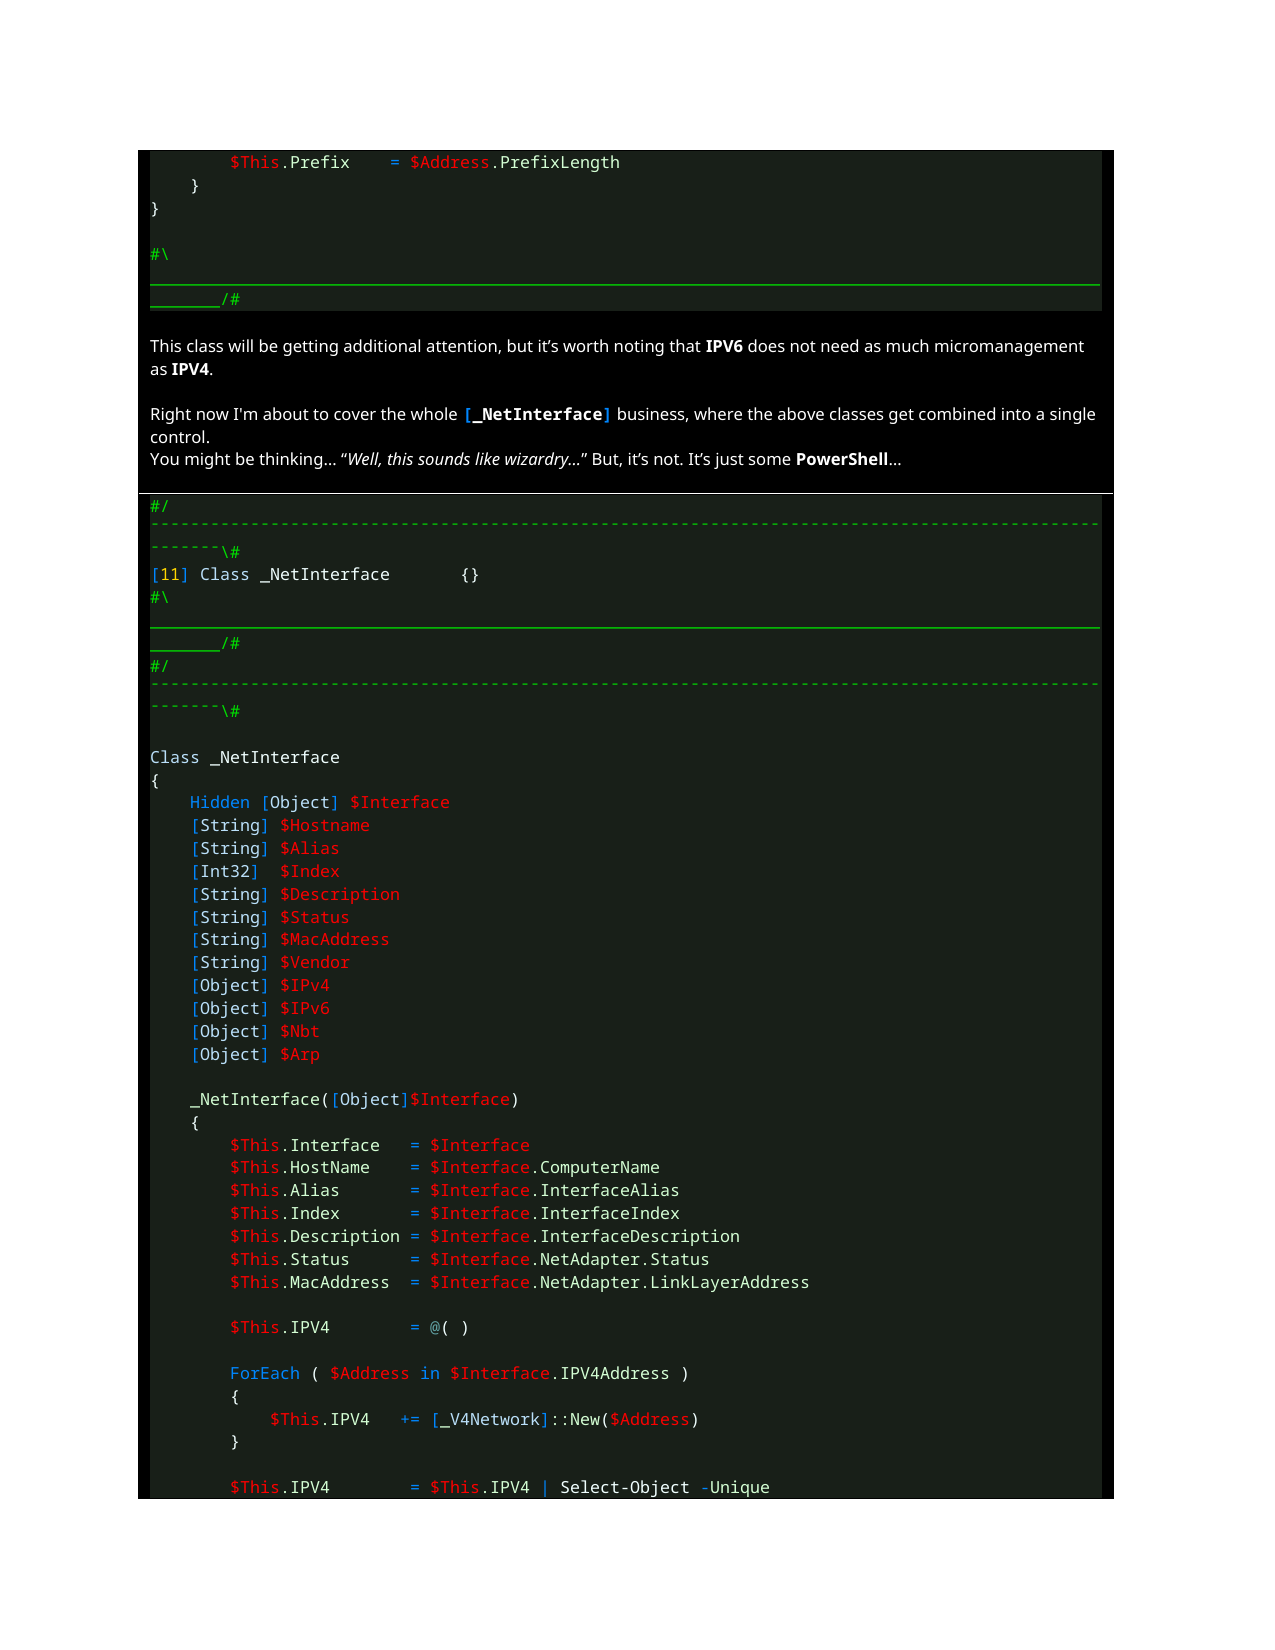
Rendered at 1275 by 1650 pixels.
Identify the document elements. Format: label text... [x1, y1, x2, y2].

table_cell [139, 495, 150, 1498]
table_cell This class will be getting additional attention, but it’s worth noting that IPV6 does not need as much micromanagement as IPV4. Right now I'm about to cover the whole [_NetInterface] business, where the above classes get combined into a single control. You might be thinking… “Well, this sounds like wizardry...” But, it’s not. It’s just some PowerShell… [139, 312, 1113, 493]
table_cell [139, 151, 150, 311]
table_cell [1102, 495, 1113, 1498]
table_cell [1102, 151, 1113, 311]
